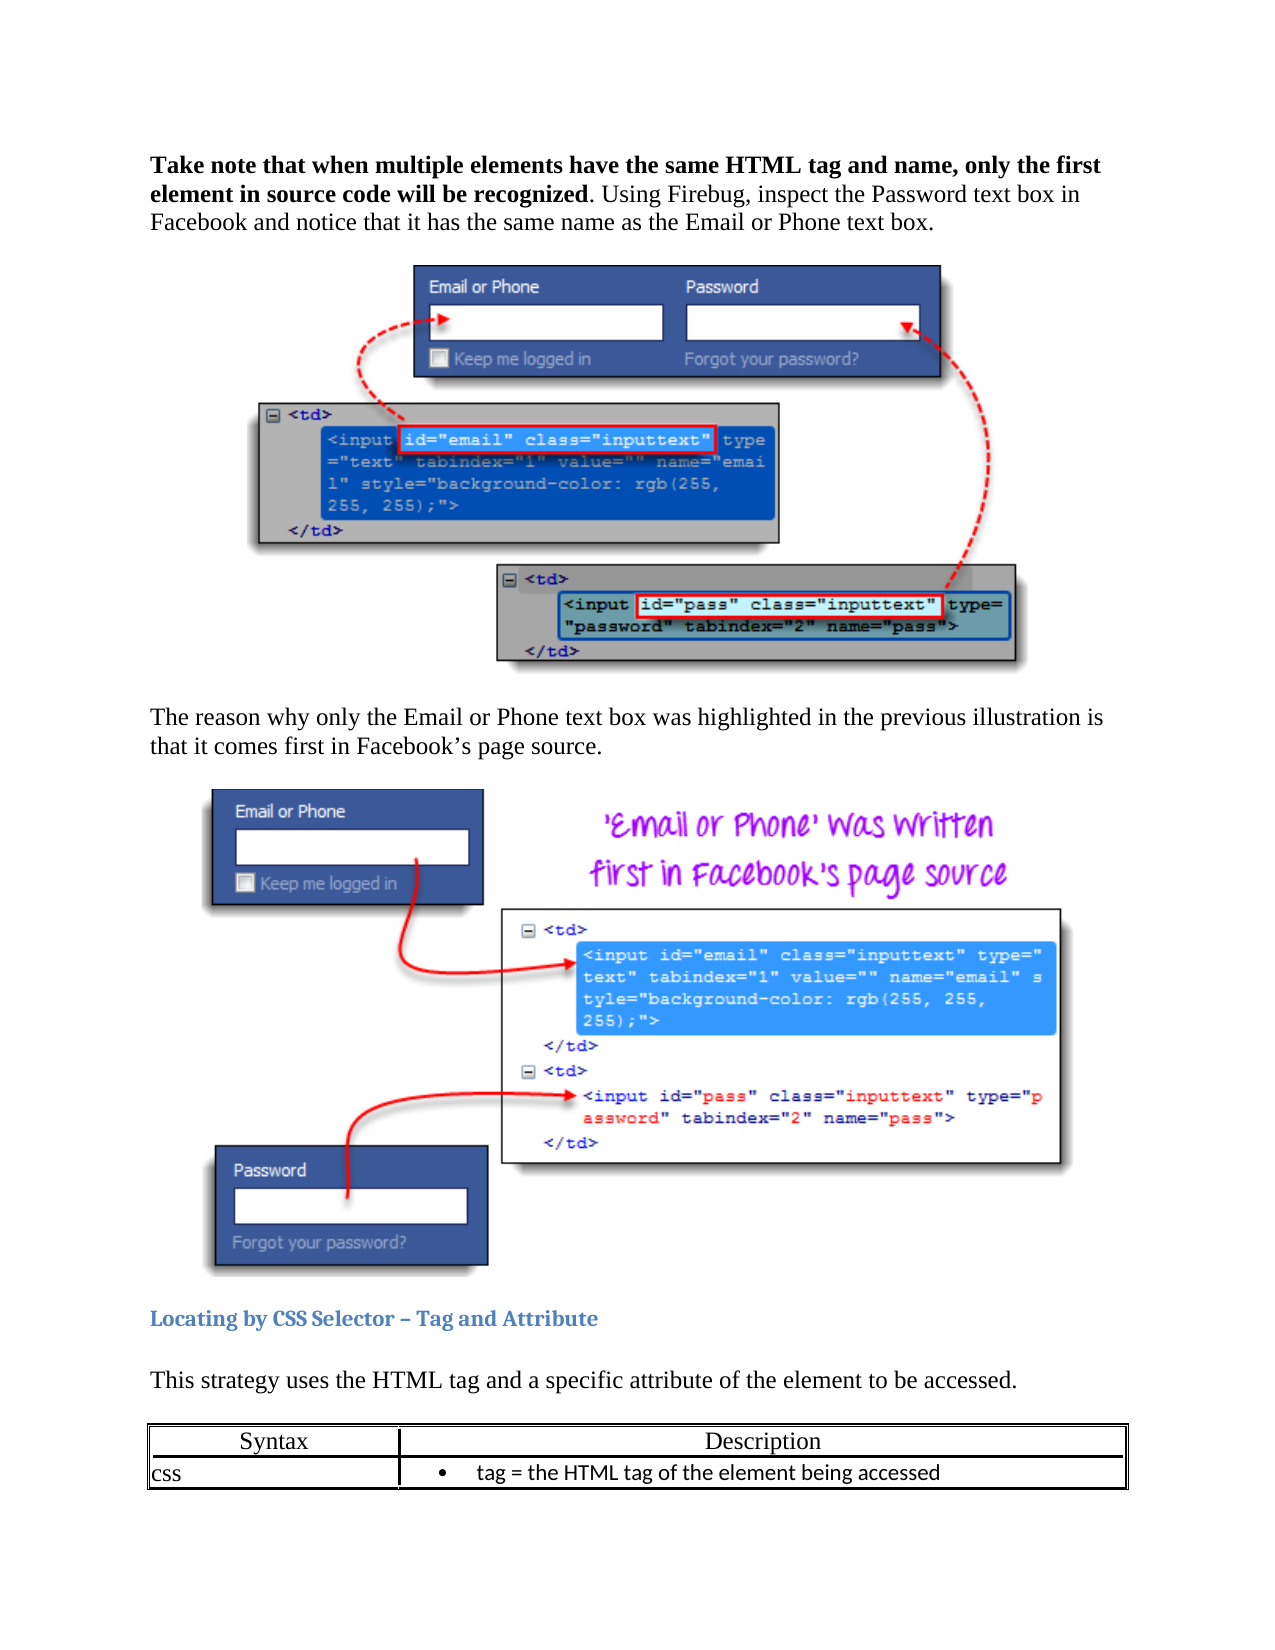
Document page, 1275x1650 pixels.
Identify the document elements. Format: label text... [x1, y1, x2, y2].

picture [201, 789, 1074, 1277]
table_header Description [399, 1427, 1125, 1455]
picture [246, 265, 1029, 674]
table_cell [150, 1455, 399, 1487]
table_header Syntax [150, 1425, 399, 1455]
text This strategy uses the HTML tag and a specific attribute of the element to be accessed. [150, 1365, 1125, 1394]
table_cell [399, 1455, 1125, 1487]
text Take note that when multiple elements have the same HTML tag and name, only the first element in source code will be recognized. Using Firebug, inspect the Password text box in Facebook and notice that it has the same name as the Email or Phone text box. [150, 150, 1125, 236]
subtitle Locating by CSS Selector – Tag and Attribute [150, 1306, 1125, 1332]
text The reason why only the Email or Phone text box was highlighted in the previous illustration is that it comes first in Facebook’s page source. [150, 702, 1125, 760]
